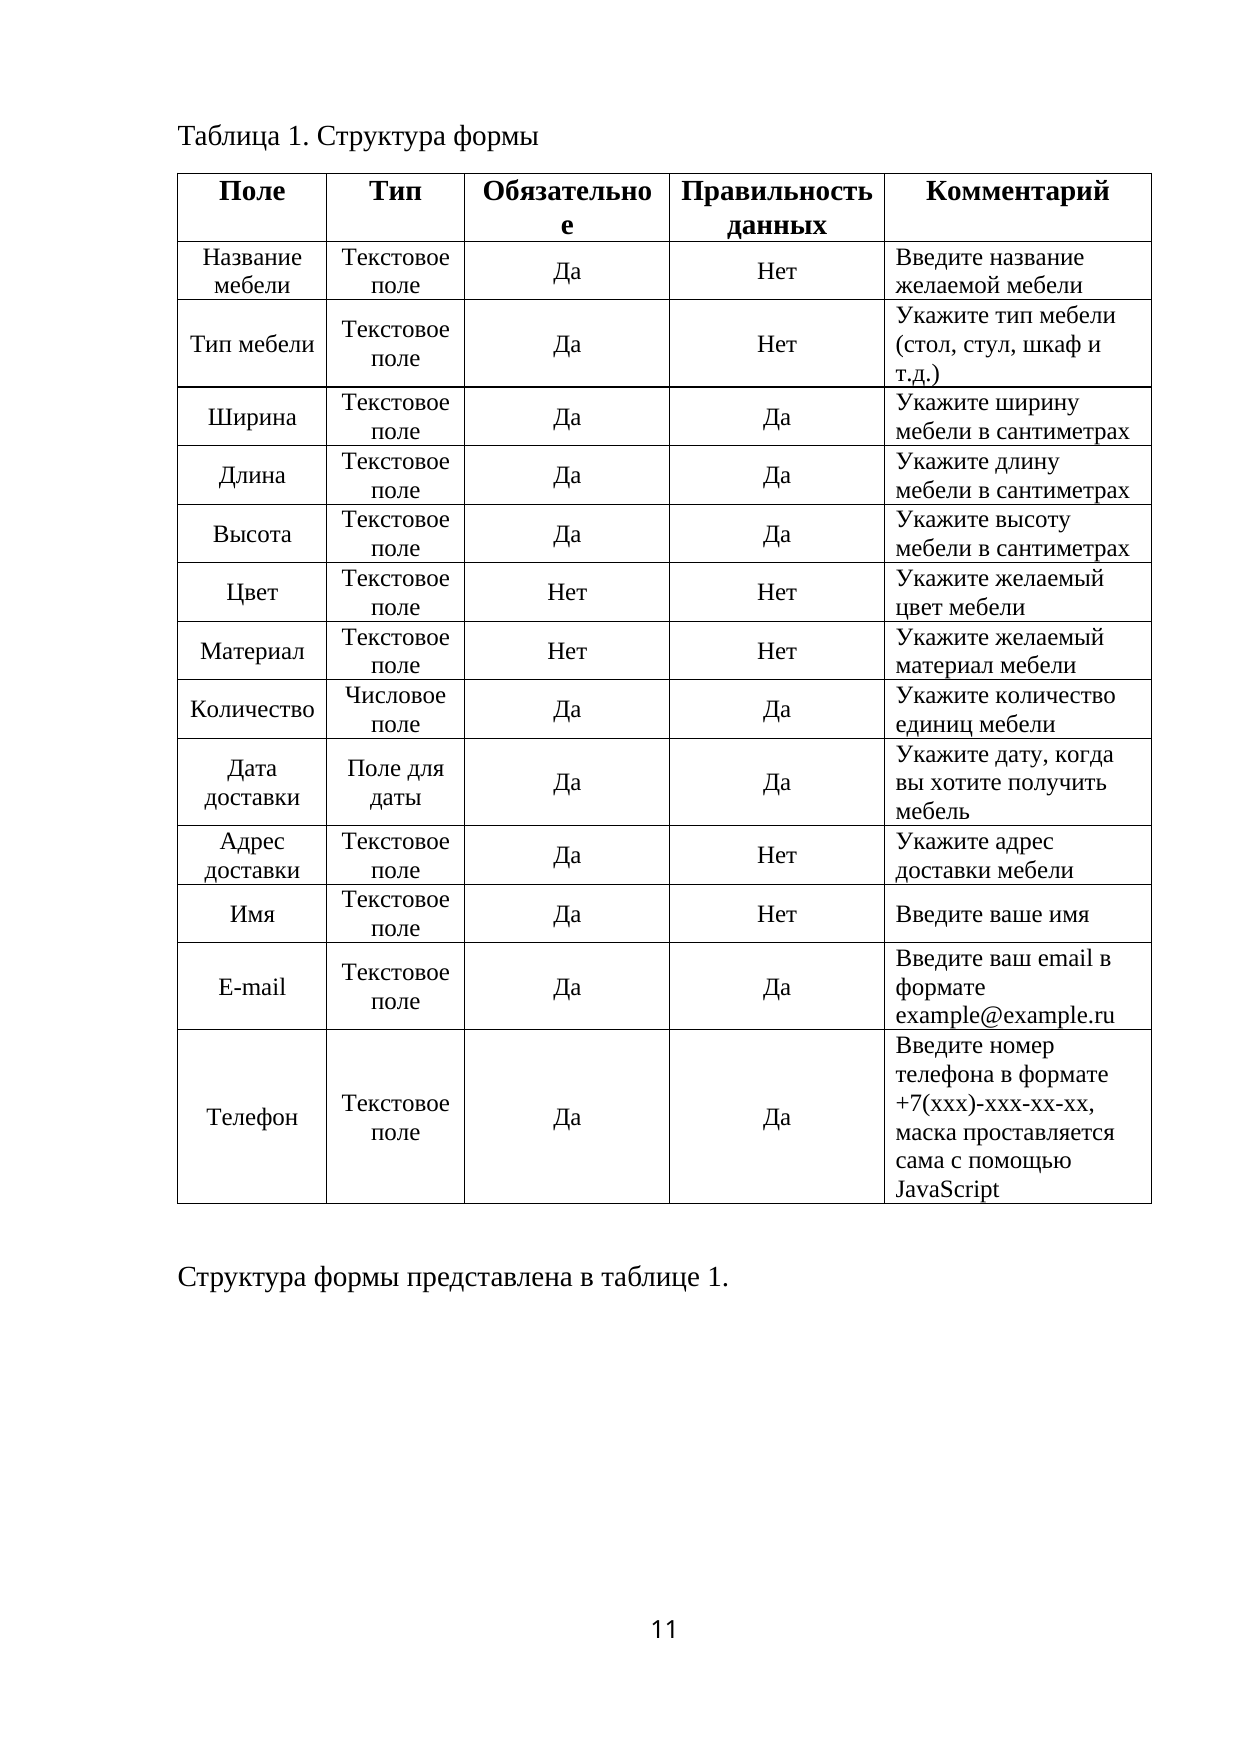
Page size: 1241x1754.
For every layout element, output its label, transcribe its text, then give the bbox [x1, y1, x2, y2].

table_cell Телефон [178, 1030, 326, 1203]
table_cell Поле для даты [327, 739, 464, 825]
table_cell E-mail [178, 943, 326, 1029]
table_cell Да [465, 885, 669, 942]
text Структура формы представлена в таблице 1. [177, 1259, 1152, 1293]
table_cell Текстовое поле [327, 826, 464, 883]
table_cell Количество [178, 680, 326, 738]
table_cell Текстовое поле [327, 885, 464, 942]
table_cell Нет [670, 300, 884, 386]
table_cell Да [465, 388, 669, 445]
table_cell Нет [670, 242, 884, 299]
table_cell Текстовое поле [327, 1030, 464, 1203]
table_header Обязательное [465, 174, 669, 241]
table_cell Да [465, 505, 669, 562]
table_cell Введите ваше имя [885, 885, 1151, 942]
table_cell Укажите адрес доставки мебели [885, 826, 1151, 883]
table_cell Укажите желаемый материал мебели [885, 622, 1151, 679]
table_cell Укажите высоту мебели в сантиметрах [885, 505, 1151, 562]
table_cell Да [670, 1030, 884, 1203]
table_cell Да [465, 242, 669, 299]
table_cell Текстовое поле [327, 300, 464, 386]
table_cell Дата доставки [178, 739, 326, 825]
table_cell Числовое поле [327, 680, 464, 738]
table_cell Да [465, 1030, 669, 1203]
table_cell Укажите дату, когда вы хотите получить мебель [885, 739, 1151, 825]
table_header Правильность данных [670, 174, 884, 241]
table_cell Укажите количество единиц мебели [885, 680, 1151, 738]
table_cell Текстовое поле [327, 446, 464, 503]
table_cell Текстовое поле [327, 563, 464, 621]
table_cell Да [670, 388, 884, 445]
table_cell Да [465, 300, 669, 386]
table_cell Да [670, 943, 884, 1029]
table_cell Да [670, 505, 884, 562]
table_cell Материал [178, 622, 326, 679]
table_cell Укажите желаемый цвет мебели [885, 563, 1151, 621]
table_cell Укажите длину мебели в сантиметрах [885, 446, 1151, 503]
table_cell Да [670, 739, 884, 825]
table_cell Да [465, 943, 669, 1029]
table_cell Нет [670, 826, 884, 883]
table_cell Нет [465, 622, 669, 679]
table_cell Нет [670, 885, 884, 942]
table_cell Ширина [178, 388, 326, 445]
table_header Тип [327, 174, 464, 241]
table_cell Текстовое поле [327, 622, 464, 679]
table_cell Укажите ширину мебели в сантиметрах [885, 388, 1151, 445]
table_cell Да [465, 446, 669, 503]
table_cell Название мебели [178, 242, 326, 299]
table_cell Да [465, 739, 669, 825]
table_cell Текстовое поле [327, 943, 464, 1029]
table_cell Текстовое поле [327, 505, 464, 562]
table_cell Введите название желаемой мебели [885, 242, 1151, 299]
table_cell Да [465, 680, 669, 738]
table_cell Текстовое поле [327, 242, 464, 299]
table_cell Высота [178, 505, 326, 562]
table_header Поле [178, 174, 326, 241]
table_cell Нет [670, 563, 884, 621]
table_cell Введите номер телефона в формате +7(xxx)-xxx-xx-xx, маска проставляется сама с помощью JavaScript [885, 1030, 1151, 1203]
table_cell Адрес доставки [178, 826, 326, 883]
text Таблица 1. Структура формы [177, 118, 1152, 152]
table_cell Тип мебели [178, 300, 326, 386]
table_cell Нет [670, 622, 884, 679]
table_cell Введите ваш email в формате example@example.ru [885, 943, 1151, 1029]
table_cell Нет [465, 563, 669, 621]
table_cell Укажите тип мебели (стол, стул, шкаф и т.д.) [885, 300, 1151, 386]
table_cell Да [465, 826, 669, 883]
table_cell Цвет [178, 563, 326, 621]
table_cell Да [670, 446, 884, 503]
table_cell Длина [178, 446, 326, 503]
table_cell Имя [178, 885, 326, 942]
table_header Комментарий [885, 174, 1151, 241]
table_cell Текстовое поле [327, 388, 464, 445]
table_cell Да [670, 680, 884, 738]
